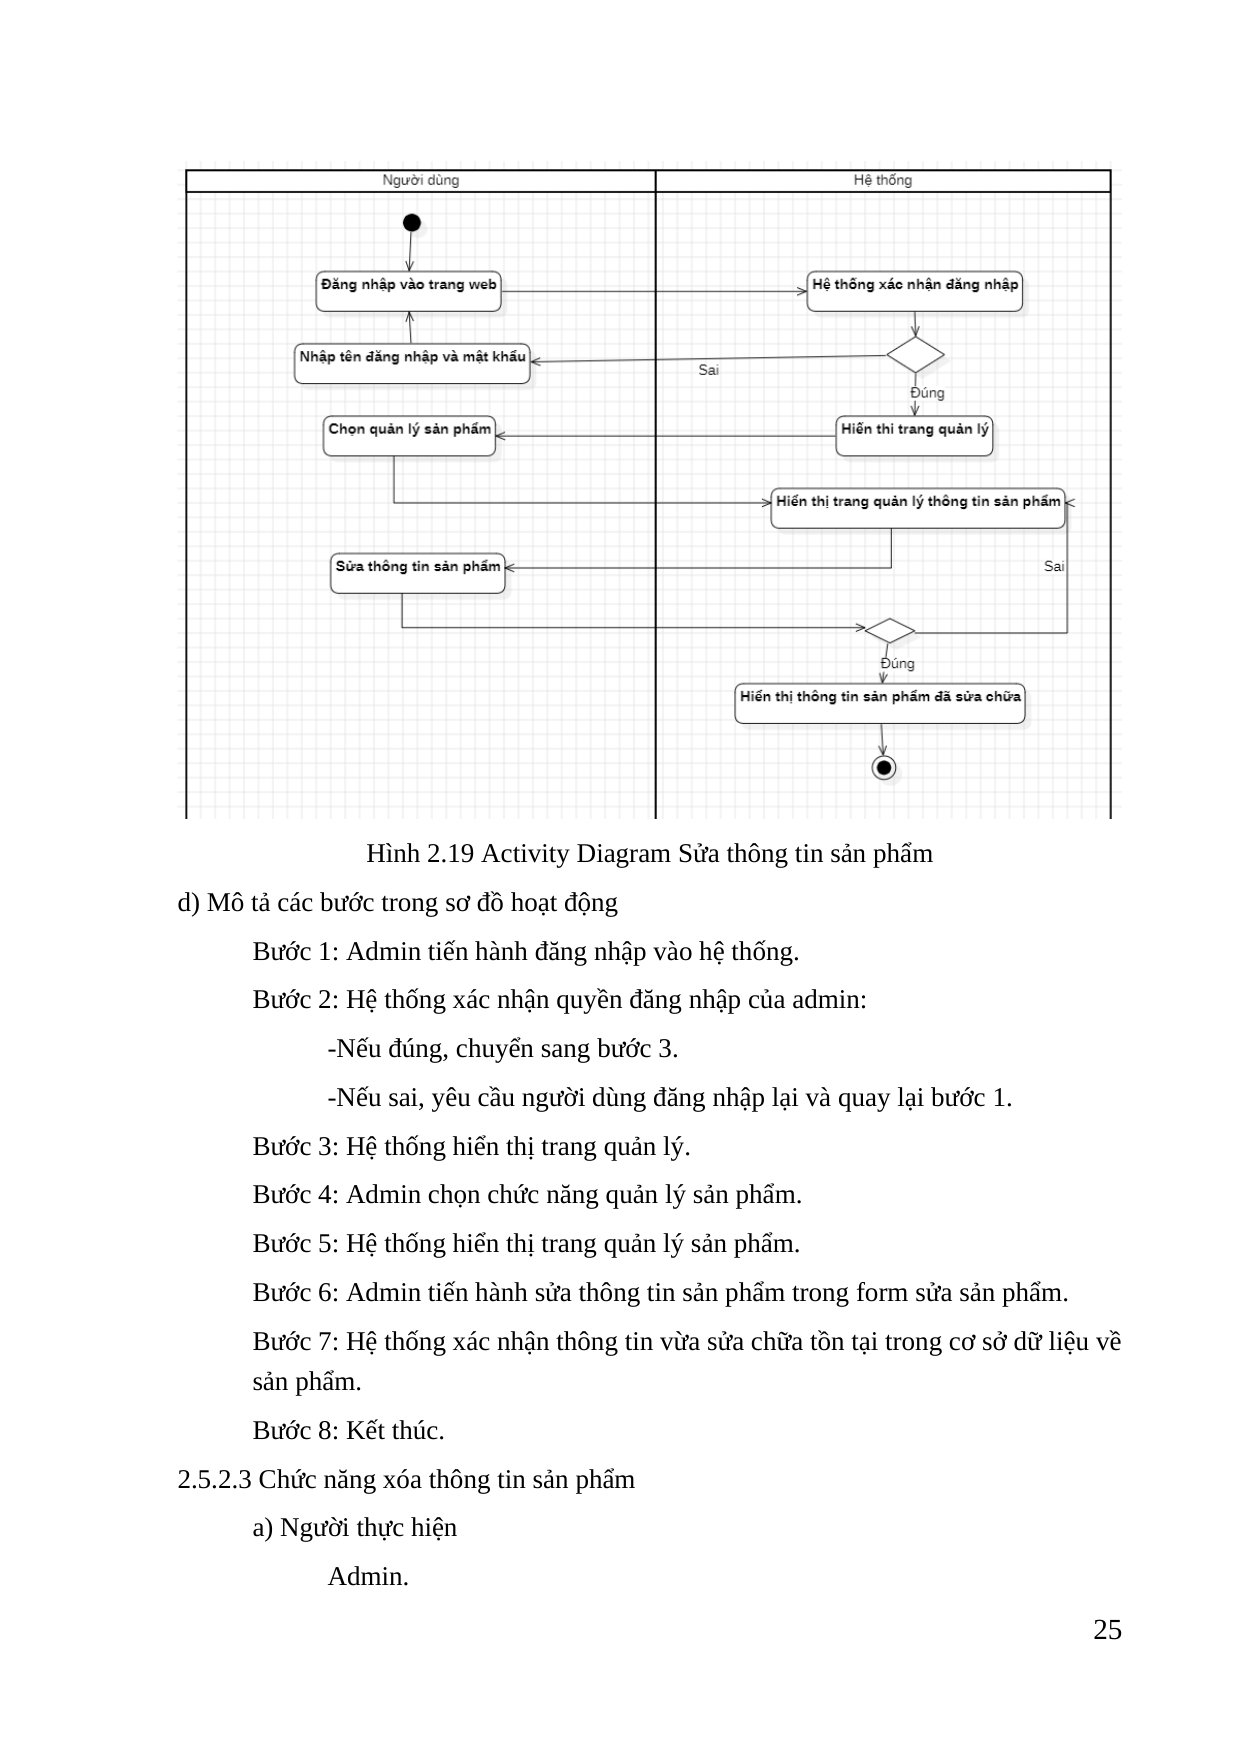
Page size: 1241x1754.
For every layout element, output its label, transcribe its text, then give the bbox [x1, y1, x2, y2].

picture [177, 161, 1122, 819]
text -Nếu sai, yêu cầu người dùng đăng nhập lại và quay lại bước 1. [177, 1081, 1122, 1112]
text Bước 8: Kết thúc. [177, 1414, 1122, 1445]
text Bước 3: Hệ thống hiển thị trang quản lý. [177, 1130, 1122, 1161]
text 2.5.2.3 Chức năng xóa thông tin sản phẩm [177, 1463, 1122, 1494]
text Bước 1: Admin tiến hành đăng nhập vào hệ thống. [177, 935, 1122, 966]
text Bước 6: Admin tiến hành sửa thông tin sản phẩm trong form sửa sản phẩm. [177, 1276, 1122, 1307]
text Bước 2: Hệ thống xác nhận quyền đăng nhập của admin: [177, 983, 1122, 1015]
text d) Mô tả các bước trong sơ đồ hoạt động [177, 886, 1122, 917]
text Bước 7: Hệ thống xác nhận thông tin vừa sửa chữa tồn tại trong cơ sở dữ liệu về sản phẩm. [177, 1325, 1122, 1396]
text Bước 5: Hệ thống hiển thị trang quản lý sản phẩm. [177, 1227, 1122, 1258]
text Bước 4: Admin chọn chức năng quản lý sản phẩm. [177, 1178, 1122, 1210]
text Admin. [177, 1560, 1122, 1591]
text Hình 2.19 Activity Diagram Sửa thông tin sản phẩm [177, 837, 1122, 868]
text a) Người thực hiện [177, 1511, 1122, 1543]
text -Nếu đúng, chuyển sang bước 3. [177, 1032, 1122, 1063]
